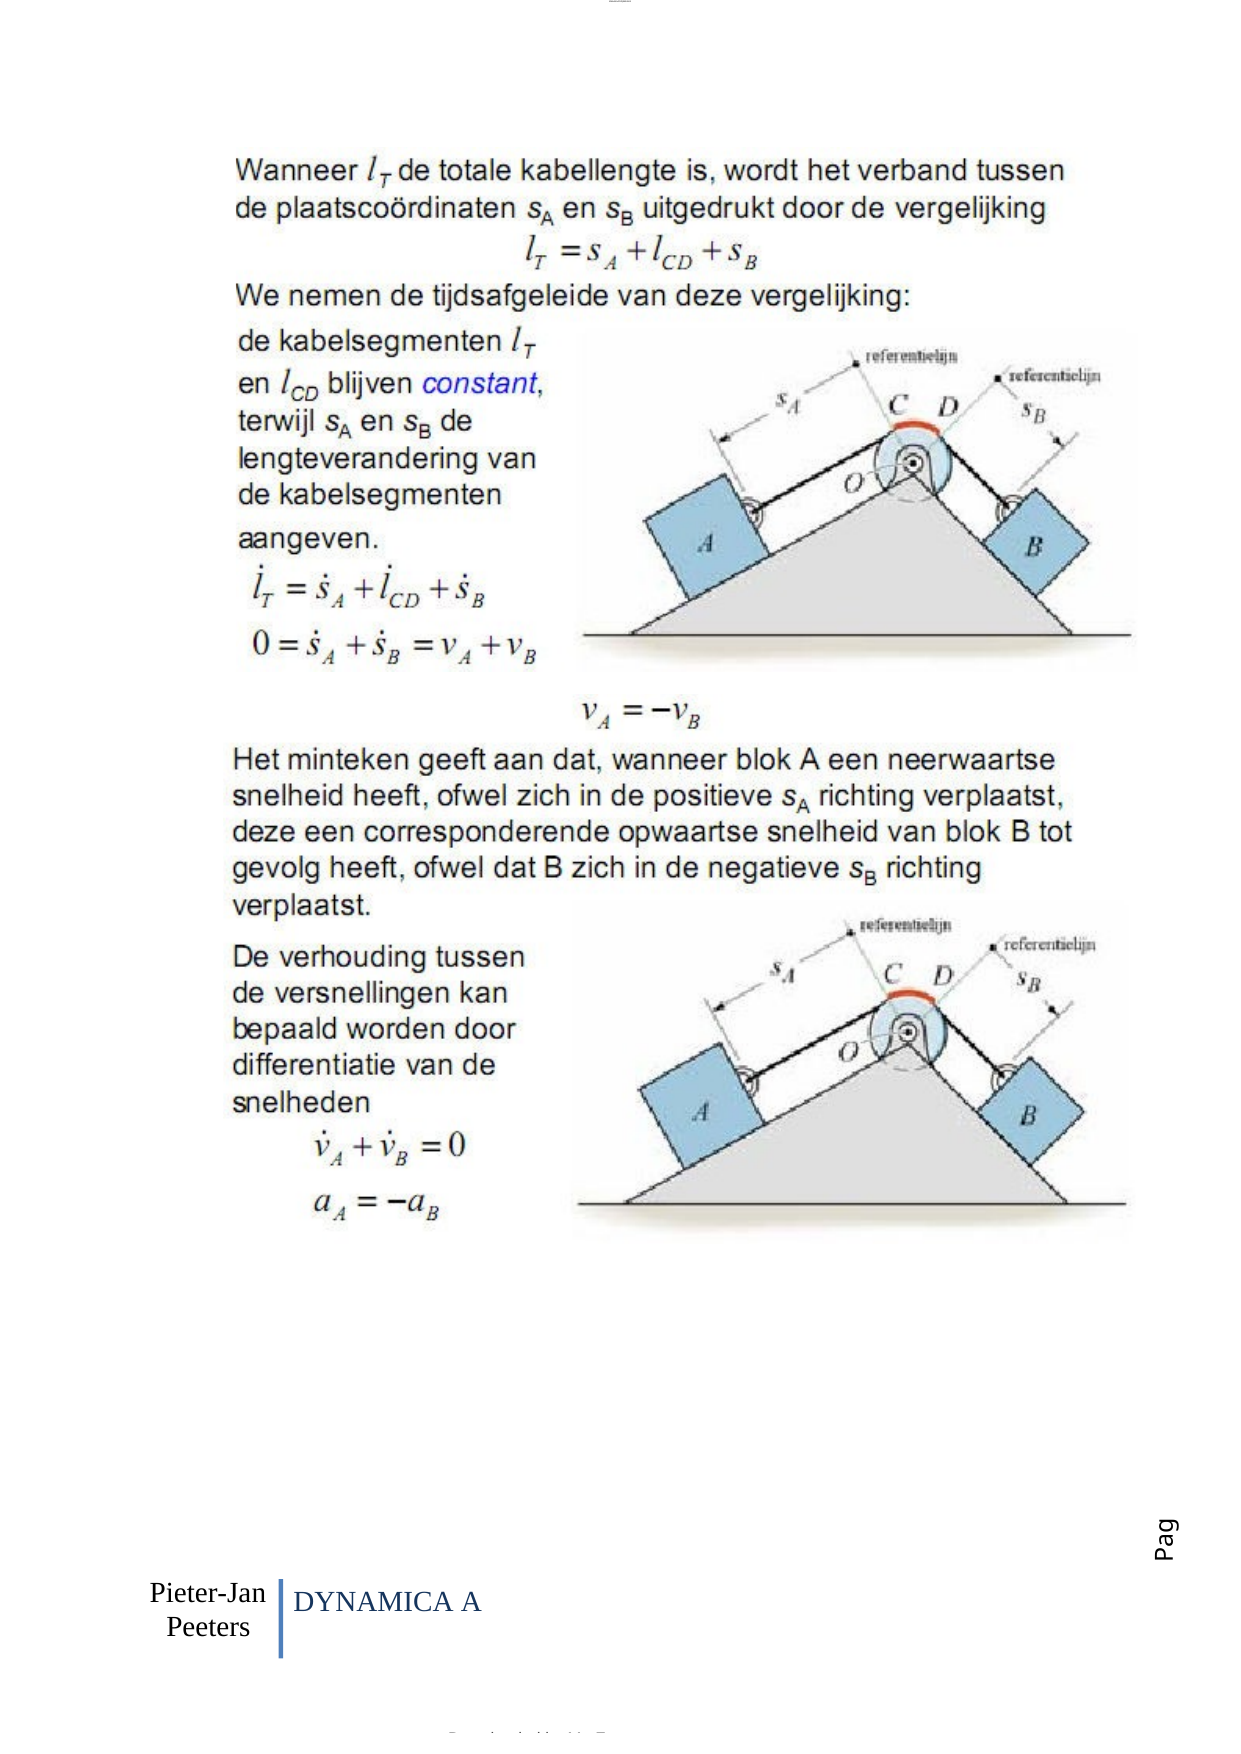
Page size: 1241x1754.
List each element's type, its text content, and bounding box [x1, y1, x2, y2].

text DYNAMICA A [293, 1584, 1176, 1618]
text Pieter-Jan Peeters [149, 1575, 268, 1642]
picture [223, 694, 1136, 1244]
picture [235, 147, 1138, 672]
